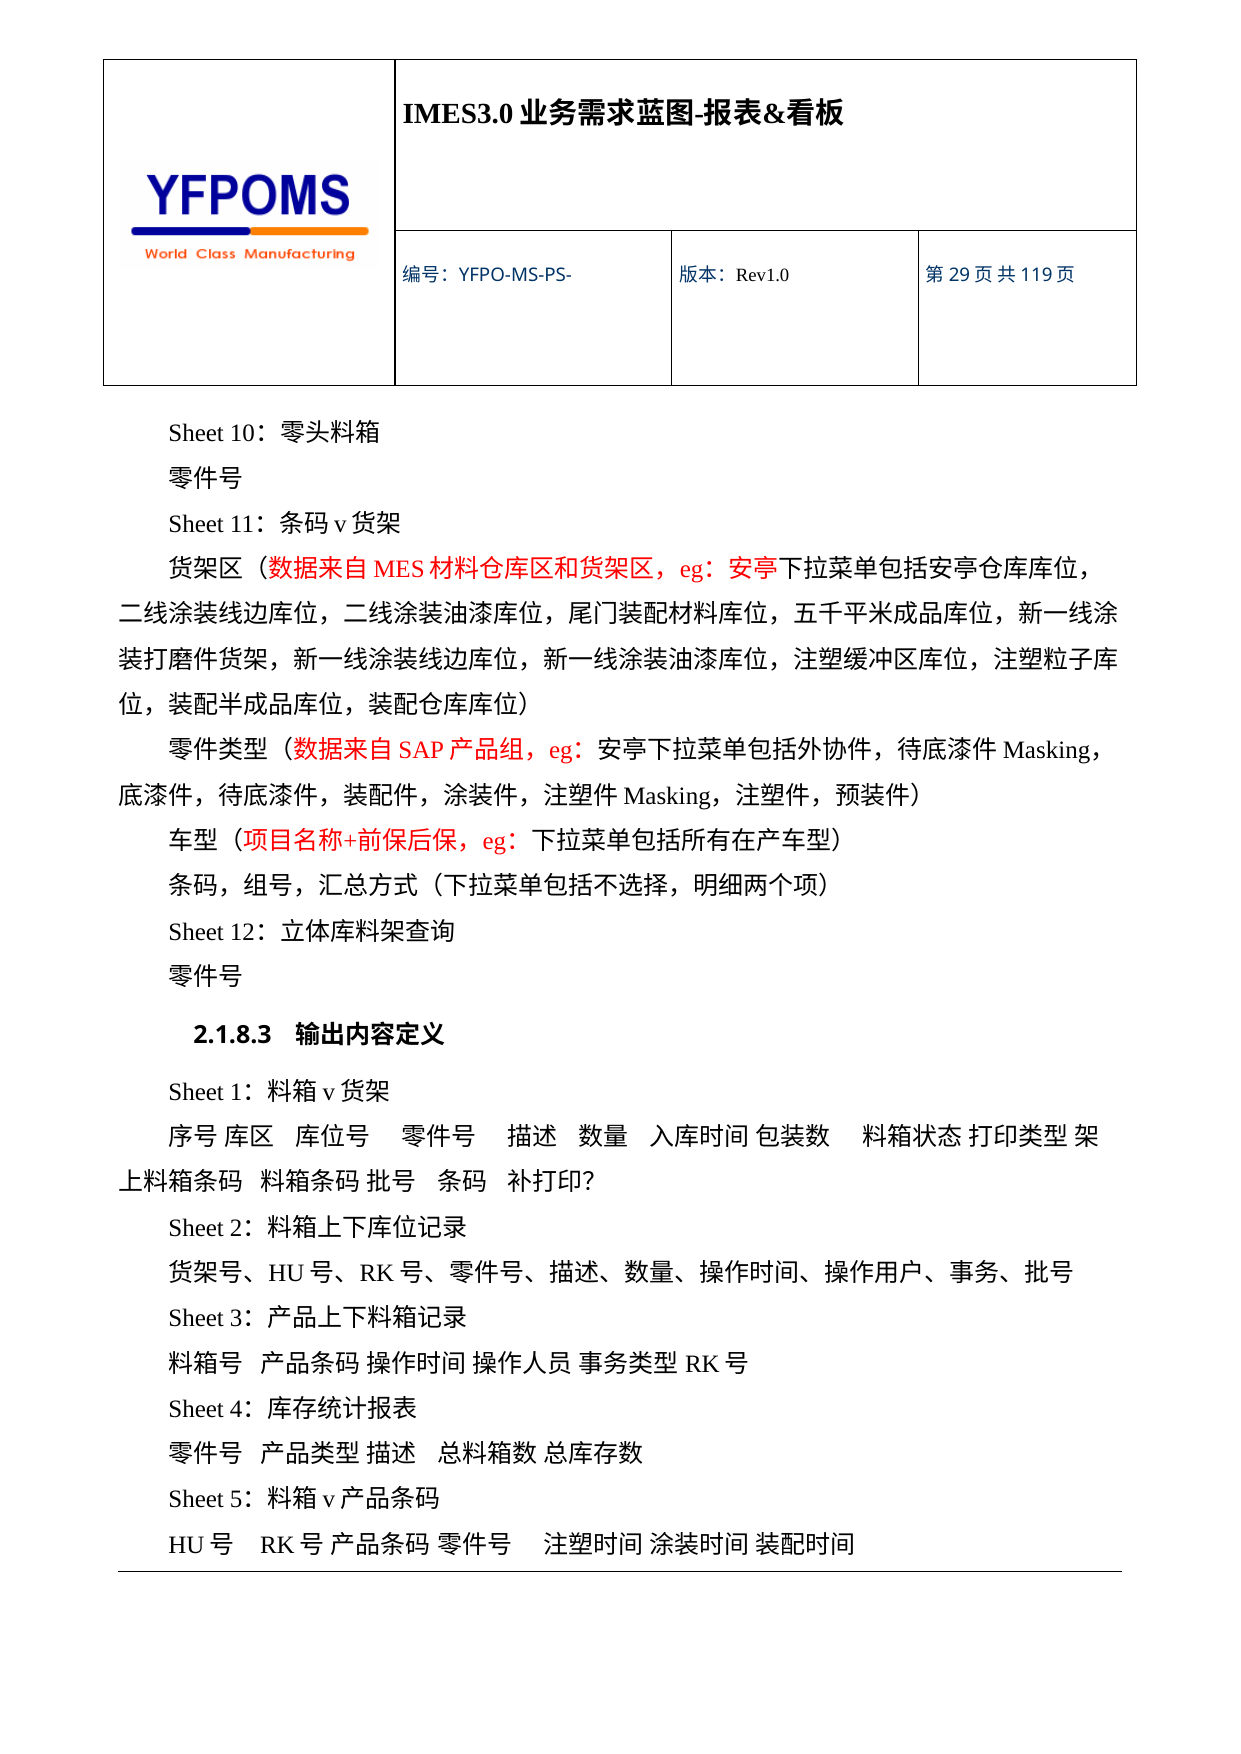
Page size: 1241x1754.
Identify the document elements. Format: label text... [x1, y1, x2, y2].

text Sheet 4：库存统计报表 [118, 1388, 1122, 1424]
text Sheet 5：料箱v产品条码 [118, 1479, 1122, 1515]
text 车型（项目名称+前保后保，eg：下拉菜单包括所有在产车型） [118, 821, 1122, 857]
text 零件号 产品类型 描述 总料箱数 总库存数 [118, 1434, 1122, 1470]
text 序号 库区 库位号 零件号 描述 数量 入库时间 包装数 料箱状态 打印类型 架上料箱条码 料箱条码 批号 条码 补打印？ [118, 1116, 1122, 1198]
text 料箱号 产品条码 操作时间 操作人员 事务类型 RK号 [118, 1343, 1122, 1379]
text Sheet 1：料箱v货架 [118, 1071, 1122, 1107]
subtitle 输出内容定义 [193, 1014, 1122, 1051]
text 货架区（数据来自MES材料仓库区和货架区，eg：安亭下拉菜单包括安亭仓库库位，二线涂装线边库位，二线涂装油漆库位，尾门装配材料库位，五千平米成品库位，新一线涂装打磨件货架，新一线涂装线边库位，新一线涂装油漆库位，注塑缓冲区库位，注塑粒子库位，装配半成品库位，装配仓库库位） [118, 549, 1122, 721]
text Sheet 12：立体库料架查询 [118, 911, 1122, 947]
picture [120, 160, 378, 270]
text HU号 RK号 产品条码 零件号 注塑时间 涂装时间 装配时间 [118, 1524, 1122, 1561]
text Sheet 3：产品上下料箱记录 [118, 1298, 1122, 1334]
text Sheet 10：零头料箱 [118, 413, 1122, 449]
text 零件类型（数据来自SAP产品组，eg：安亭下拉菜单包括外协件，待底漆件Masking，底漆件，待底漆件，装配件，涂装件，注塑件Masking，注塑件，预装件） [118, 730, 1122, 811]
text 货架号、HU号、RK号、零件号、描述、数量、操作时间、操作用户、事务、批号 [118, 1252, 1122, 1289]
text 零件号 [118, 458, 1122, 494]
text 零件号 [118, 956, 1122, 993]
text Sheet 2：料箱上下库位记录 [118, 1207, 1122, 1243]
text 条码，组号，汇总方式（下拉菜单包括不选择，明细两个项） [118, 866, 1122, 902]
text Sheet 11：条码v货架 [118, 503, 1122, 539]
